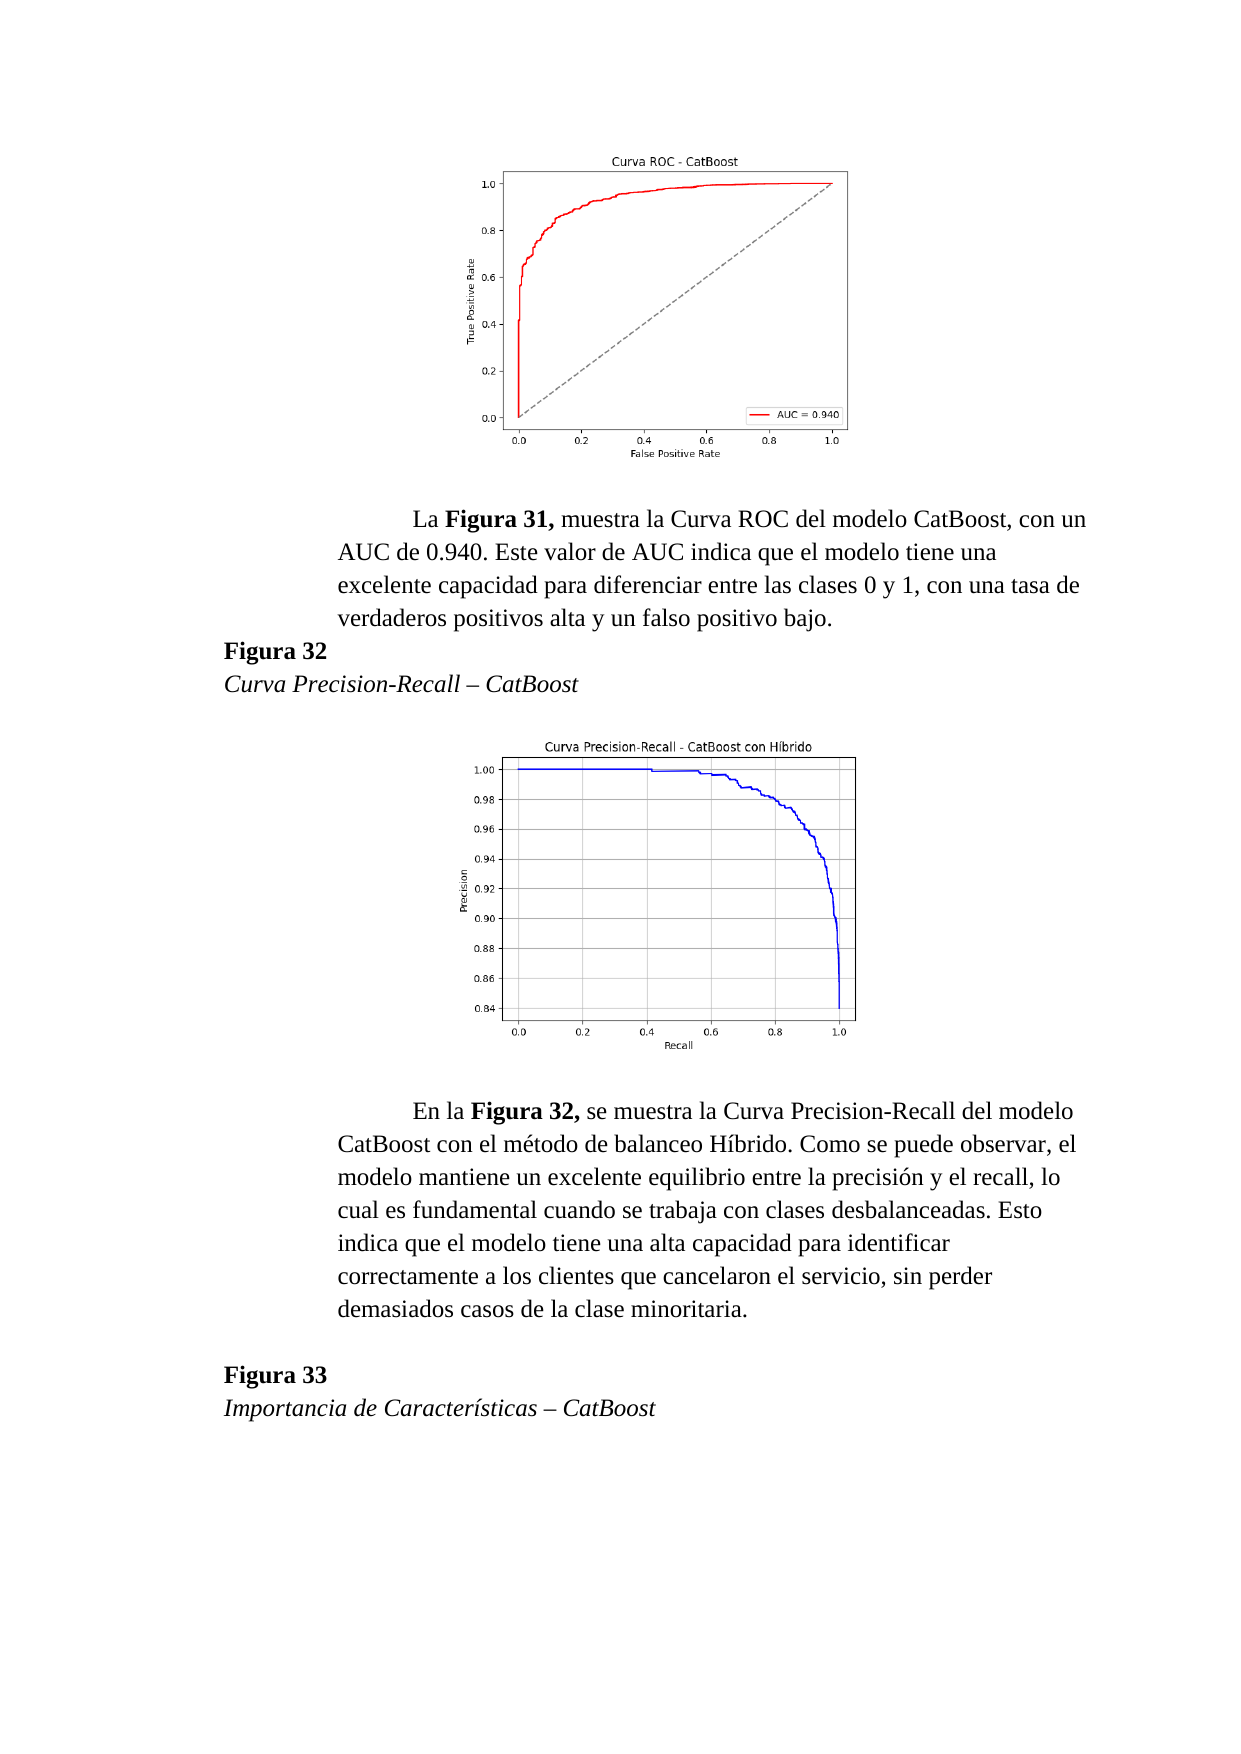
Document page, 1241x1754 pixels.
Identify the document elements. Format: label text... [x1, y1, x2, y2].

picture [460, 150, 854, 466]
picture [452, 735, 862, 1058]
text Figura 33 [150, 1360, 1090, 1389]
text Curva Precision-Recall – CatBoost [150, 669, 1090, 698]
text Importancia de Características – CatBoost [150, 1393, 1090, 1422]
text La Figura 31, muestra la Curva ROC del modelo CatBoost, con un AUC de 0.940. Este valor de AUC indica que el modelo tiene una excelente capacidad para diferenciar entre las clases 0 y 1, con una tasa de verdaderos positivos alta y un falso positivo bajo. [337, 504, 1090, 632]
text Figura 32 [150, 636, 1090, 664]
text En la Figura 32, se muestra la Curva Precision-Recall del modelo CatBoost con el método de balanceo Híbrido. Como se puede observar, el modelo mantiene un excelente equilibrio entre la precisión y el recall, lo cual es fundamental cuando se trabaja con clases desbalanceadas. Esto indica que el modelo tiene una alta capacidad para identificar correctamente a los clientes que cancelaron el servicio, sin perder demasiados casos de la clase minoritaria. [337, 1096, 1090, 1323]
